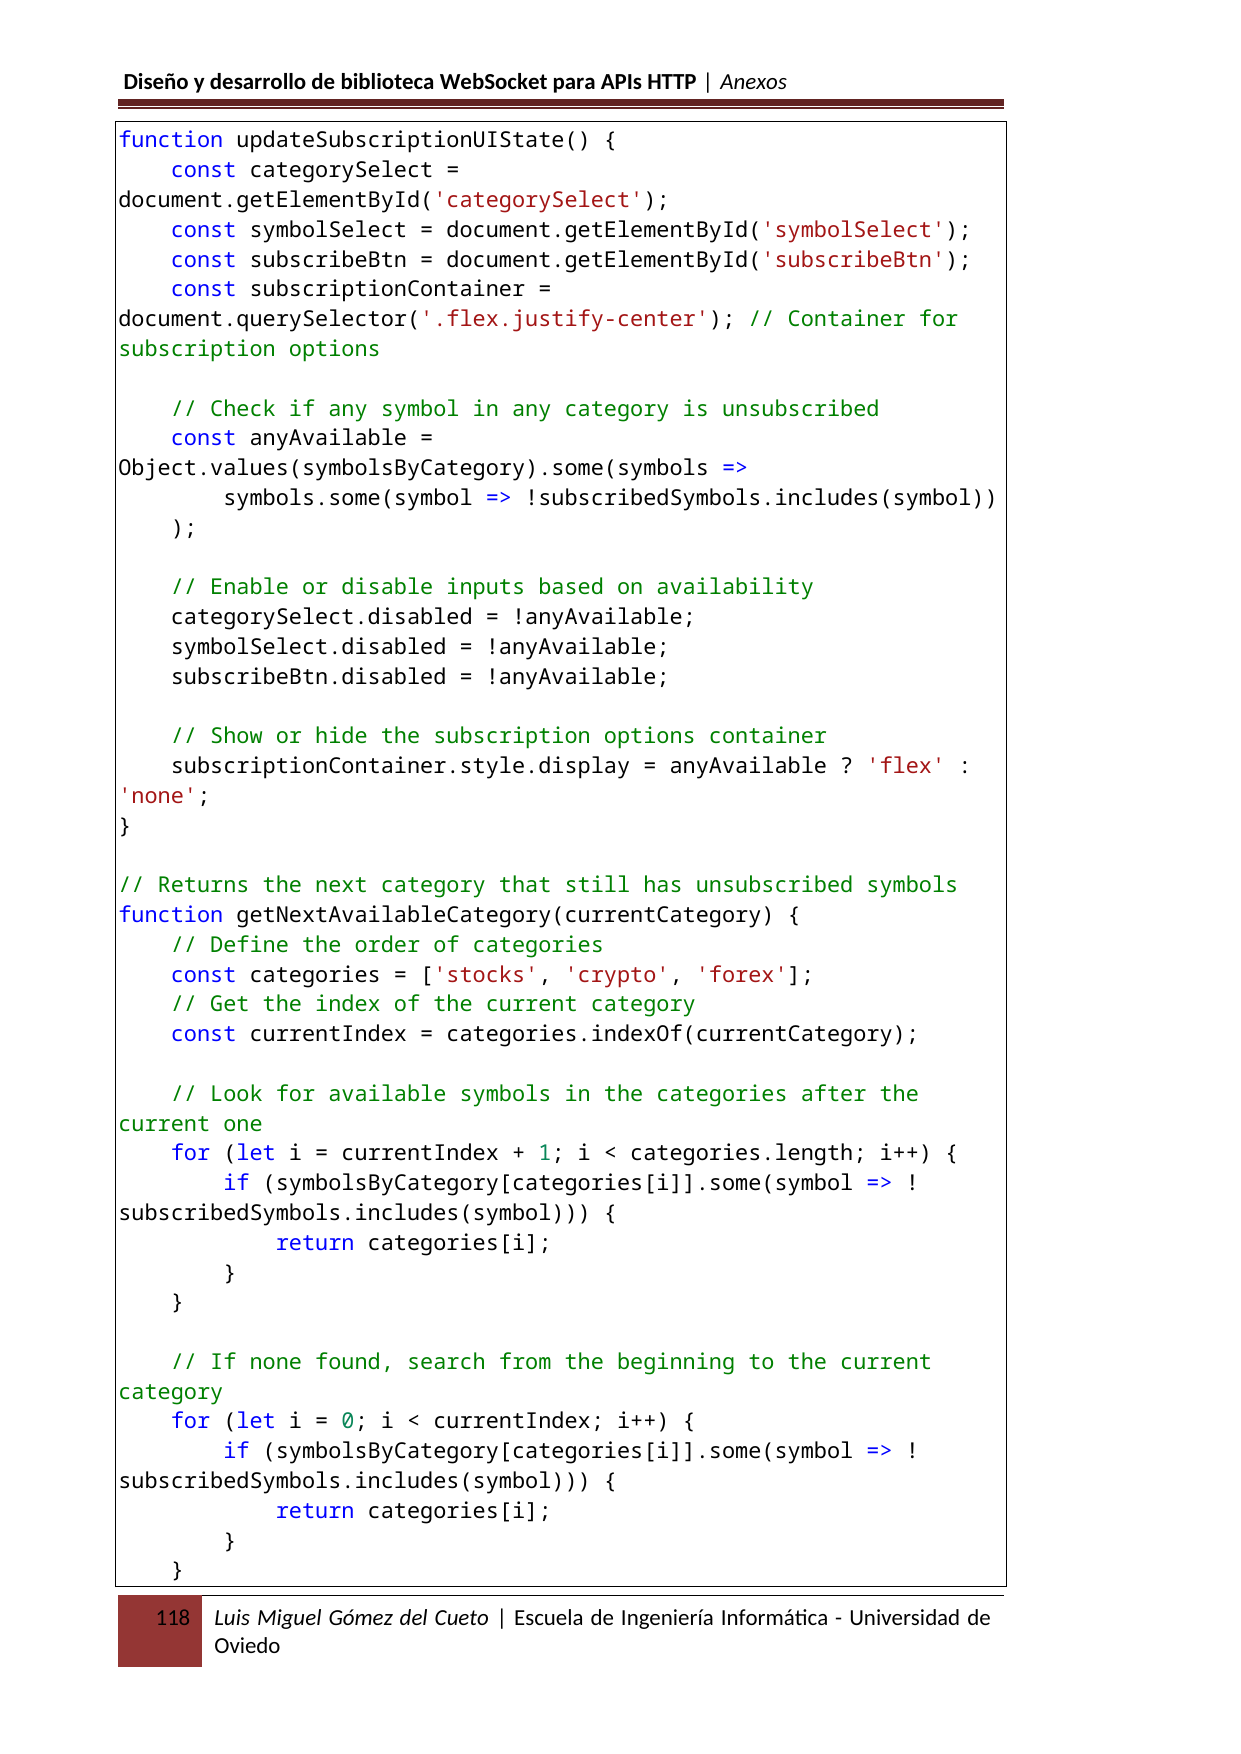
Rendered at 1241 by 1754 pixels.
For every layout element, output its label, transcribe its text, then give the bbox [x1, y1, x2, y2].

text } [118, 1256, 1004, 1286]
text const anyAvailable = Object.values(symbolsByCategory).some(symbols => [118, 422, 1004, 482]
text const symbolSelect = document.getElementById('symbolSelect'); [118, 214, 1004, 243]
text ); [118, 512, 1004, 541]
text symbols.some(symbol => !subscribedSymbols.includes(symbol)) [118, 482, 1004, 512]
text // Show or hide the subscription options container [118, 720, 1004, 750]
text } [118, 1286, 1004, 1316]
text function getNextAvailableCategory(currentCategory) { [118, 899, 1004, 929]
text // Enable or disable inputs based on availability [118, 571, 1004, 601]
text // Look for available symbols in the categories after the current one [118, 1078, 1004, 1137]
text for (let i = currentIndex + 1; i < categories.length; i++) { [118, 1137, 1004, 1167]
text } [118, 809, 1004, 839]
text return categories[i]; [118, 1227, 1004, 1256]
text const categories = ['stocks', 'crypto', 'forex']; [118, 958, 1004, 988]
text symbolSelect.disabled = !anyAvailable; [118, 631, 1004, 661]
text // Define the order of categories [118, 929, 1004, 958]
text subscriptionContainer.style.display = anyAvailable ? 'flex' : 'none'; [118, 750, 1004, 809]
text return categories[i]; [118, 1495, 1004, 1524]
text // Get the index of the current category [118, 988, 1004, 1018]
text if (symbolsByCategory[categories[i]].some(symbol => !subscribedSymbols.includes(symbol))) { [118, 1167, 1004, 1227]
text const subscribeBtn = document.getElementById('subscribeBtn'); [118, 243, 1004, 273]
text if (symbolsByCategory[categories[i]].some(symbol => !subscribedSymbols.includes(symbol))) { [118, 1435, 1004, 1495]
text const categorySelect = document.getElementById('categorySelect'); [118, 154, 1004, 214]
text const subscriptionContainer = document.querySelector('.flex.justify-center'); // Container for subscription options [118, 273, 1004, 363]
text // Returns the next category that still has unsubscribed symbols [118, 869, 1004, 899]
text // Check if any symbol in any category is unsubscribed [118, 392, 1004, 422]
text categorySelect.disabled = !anyAvailable; [118, 601, 1004, 631]
text function updateSubscriptionUIState() { [116, 122, 1006, 154]
text subscribeBtn.disabled = !anyAvailable; [118, 661, 1004, 690]
text for (let i = 0; i < currentIndex; i++) { [118, 1405, 1004, 1435]
text const currentIndex = categories.indexOf(currentCategory); [118, 1018, 1004, 1048]
text } [118, 1524, 1004, 1551]
text } [116, 1551, 1006, 1586]
text // If none found, search from the beginning to the current category [118, 1346, 1004, 1405]
